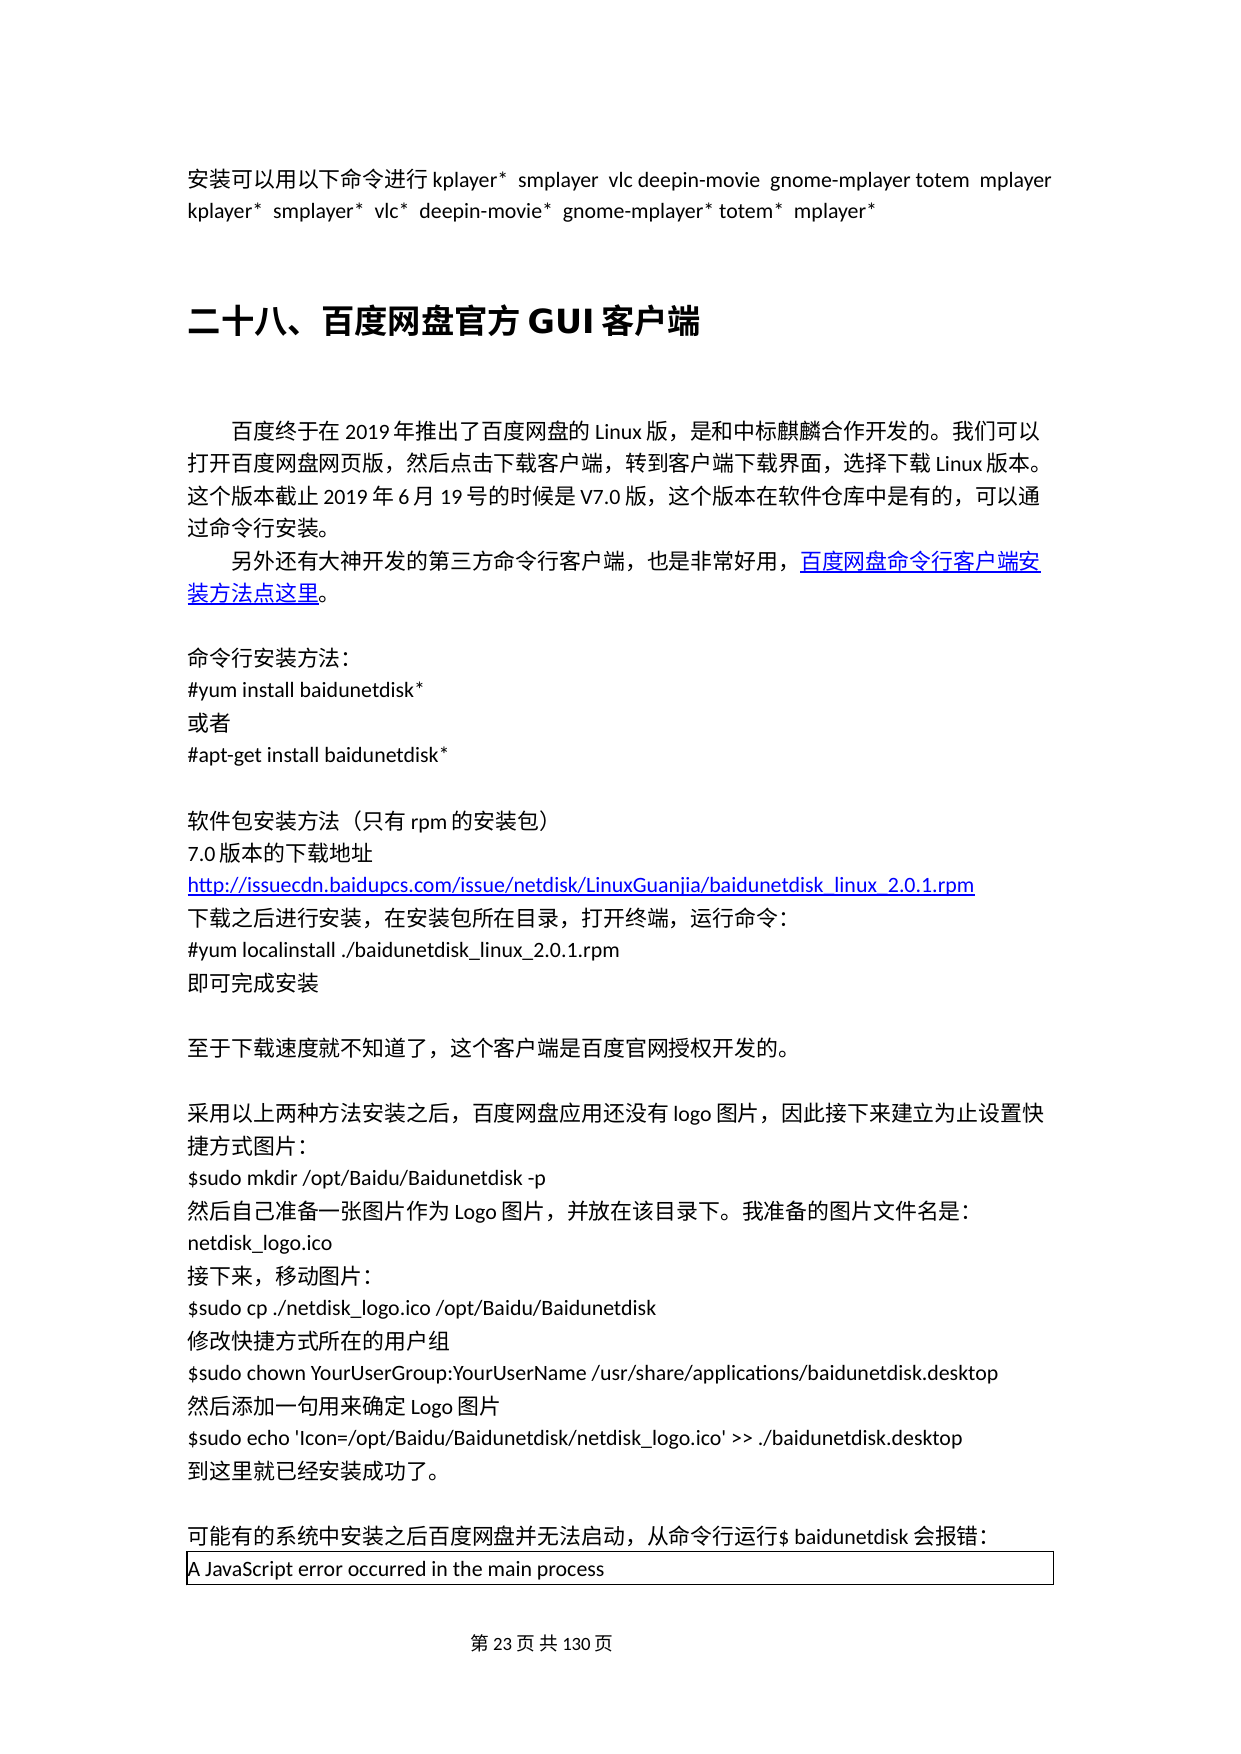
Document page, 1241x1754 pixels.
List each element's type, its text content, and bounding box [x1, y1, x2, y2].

text $sudo echo 'Icon=/opt/Baidu/Baidunetdisk/netdisk_logo.ico' >> ./baidunetdisk.desktop [187, 1421, 1053, 1453]
text $sudo chown YourUserGroup:YourUserName /usr/share/applications/baidunetdisk.desktop [187, 1356, 1053, 1388]
text 另外还有大神开发的第三方命令行客户端，也是非常好用，百度网盘命令行客户端安装方法点这里。 [187, 543, 1053, 608]
text #yum localinstall ./baidunetdisk_linux_2.0.1.rpm [187, 933, 1053, 966]
text 软件包安装方法（只有rpm的安装包） [187, 803, 1053, 836]
text 修改快捷方式所在的用户组 [187, 1323, 1053, 1356]
text #yum install baidunetdisk* [187, 673, 1053, 706]
text 安装可以用以下命令进行kplayer* smplayer vlc deepin-movie gnome-mplayer totem mplayer kplayer* smplayer* vlc* deepin-movie* gnome-mplayer* totem* mplayer* [187, 162, 1053, 227]
text 到这里就已经安装成功了。 [187, 1453, 1053, 1486]
text 采用以上两种方法安装之后，百度网盘应用还没有logo图片，因此接下来建立为止设置快捷方式图片： [187, 1096, 1053, 1161]
text 可能有的系统中安装之后百度网盘并无法启动，从命令行运行$ baidunetdisk会报错： [187, 1518, 1053, 1551]
text $sudo mkdir /opt/Baidu/Baidunetdisk -p [187, 1161, 1053, 1193]
text 或者 [187, 706, 1053, 738]
subtitle 二十八、百度网盘官方GUI客户端 [187, 287, 1053, 352]
text 命令行安装方法： [187, 641, 1053, 673]
text 百度终于在2019年推出了百度网盘的Linux版，是和中标麒麟合作开发的。我们可以打开百度网盘网页版，然后点击下载客户端，转到客户端下载界面，选择下载Linux版本。这个版本截止2019年6月19号的时候是V7.0版，这个版本在软件仓库中是有的，可以通过命令行安装。 [187, 413, 1053, 543]
text 接下来，移动图片： [187, 1258, 1053, 1291]
text 下载之后进行安装，在安装包所在目录，打开终端，运行命令： [187, 901, 1053, 933]
text 然后自己准备一张图片作为Logo图片，并放在该目录下。我准备的图片文件名是：netdisk_logo.ico [187, 1193, 1053, 1258]
text 然后添加一句用来确定Logo图片 [187, 1388, 1053, 1421]
text 至于下载速度就不知道了，这个客户端是百度官网授权开发的。 [187, 1031, 1053, 1063]
text 7.0版本的下载地址 http://issuecdn.baidupcs.com/issue/netdisk/LinuxGuanjia/baidunetdisk_linux_2.0.1.rpm [187, 836, 1053, 901]
text #apt-get install baidunetdisk* [187, 738, 1053, 771]
text 即可完成安装 [187, 966, 1053, 998]
text A JavaScript error occurred in the main process [188, 1552, 1053, 1584]
text $sudo cp ./netdisk_logo.ico /opt/Baidu/Baidunetdisk [187, 1291, 1053, 1323]
